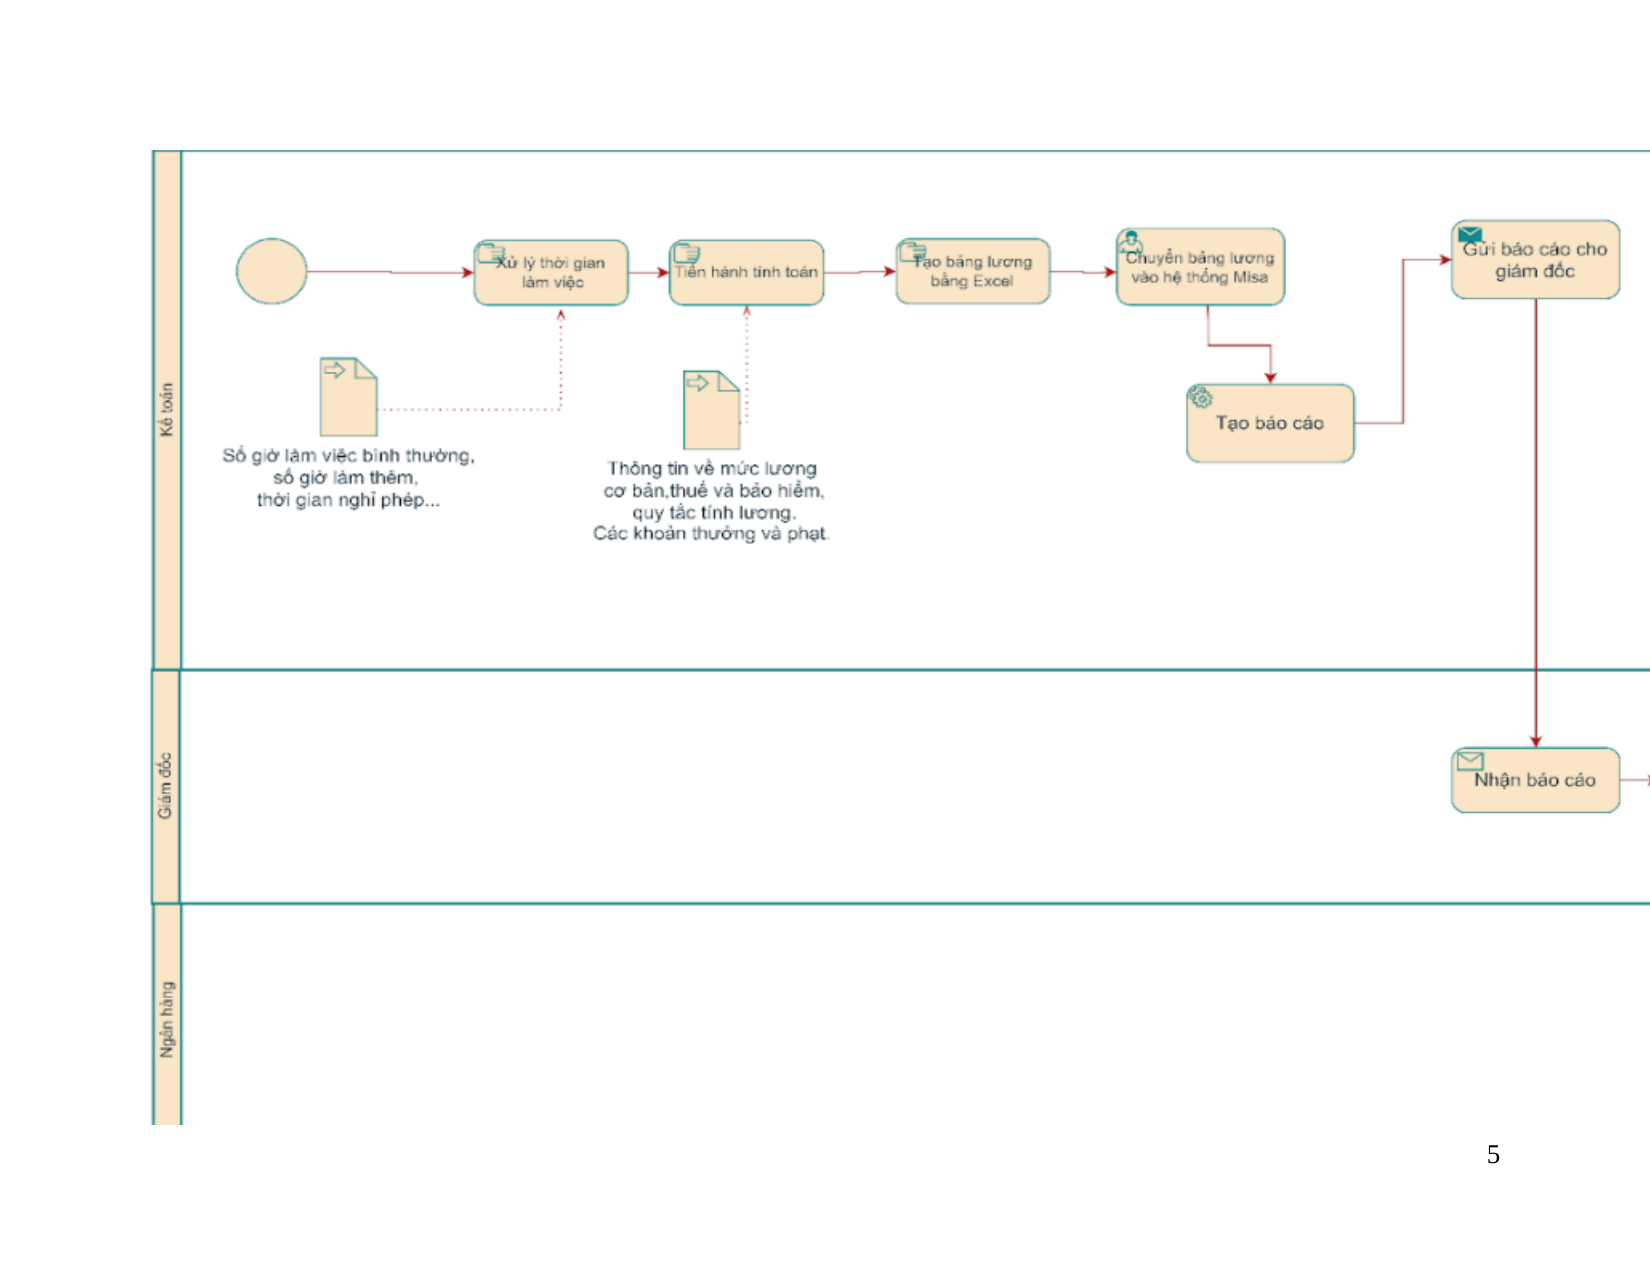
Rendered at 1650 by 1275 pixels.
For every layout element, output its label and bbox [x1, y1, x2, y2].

picture [150, 150, 1650, 1125]
